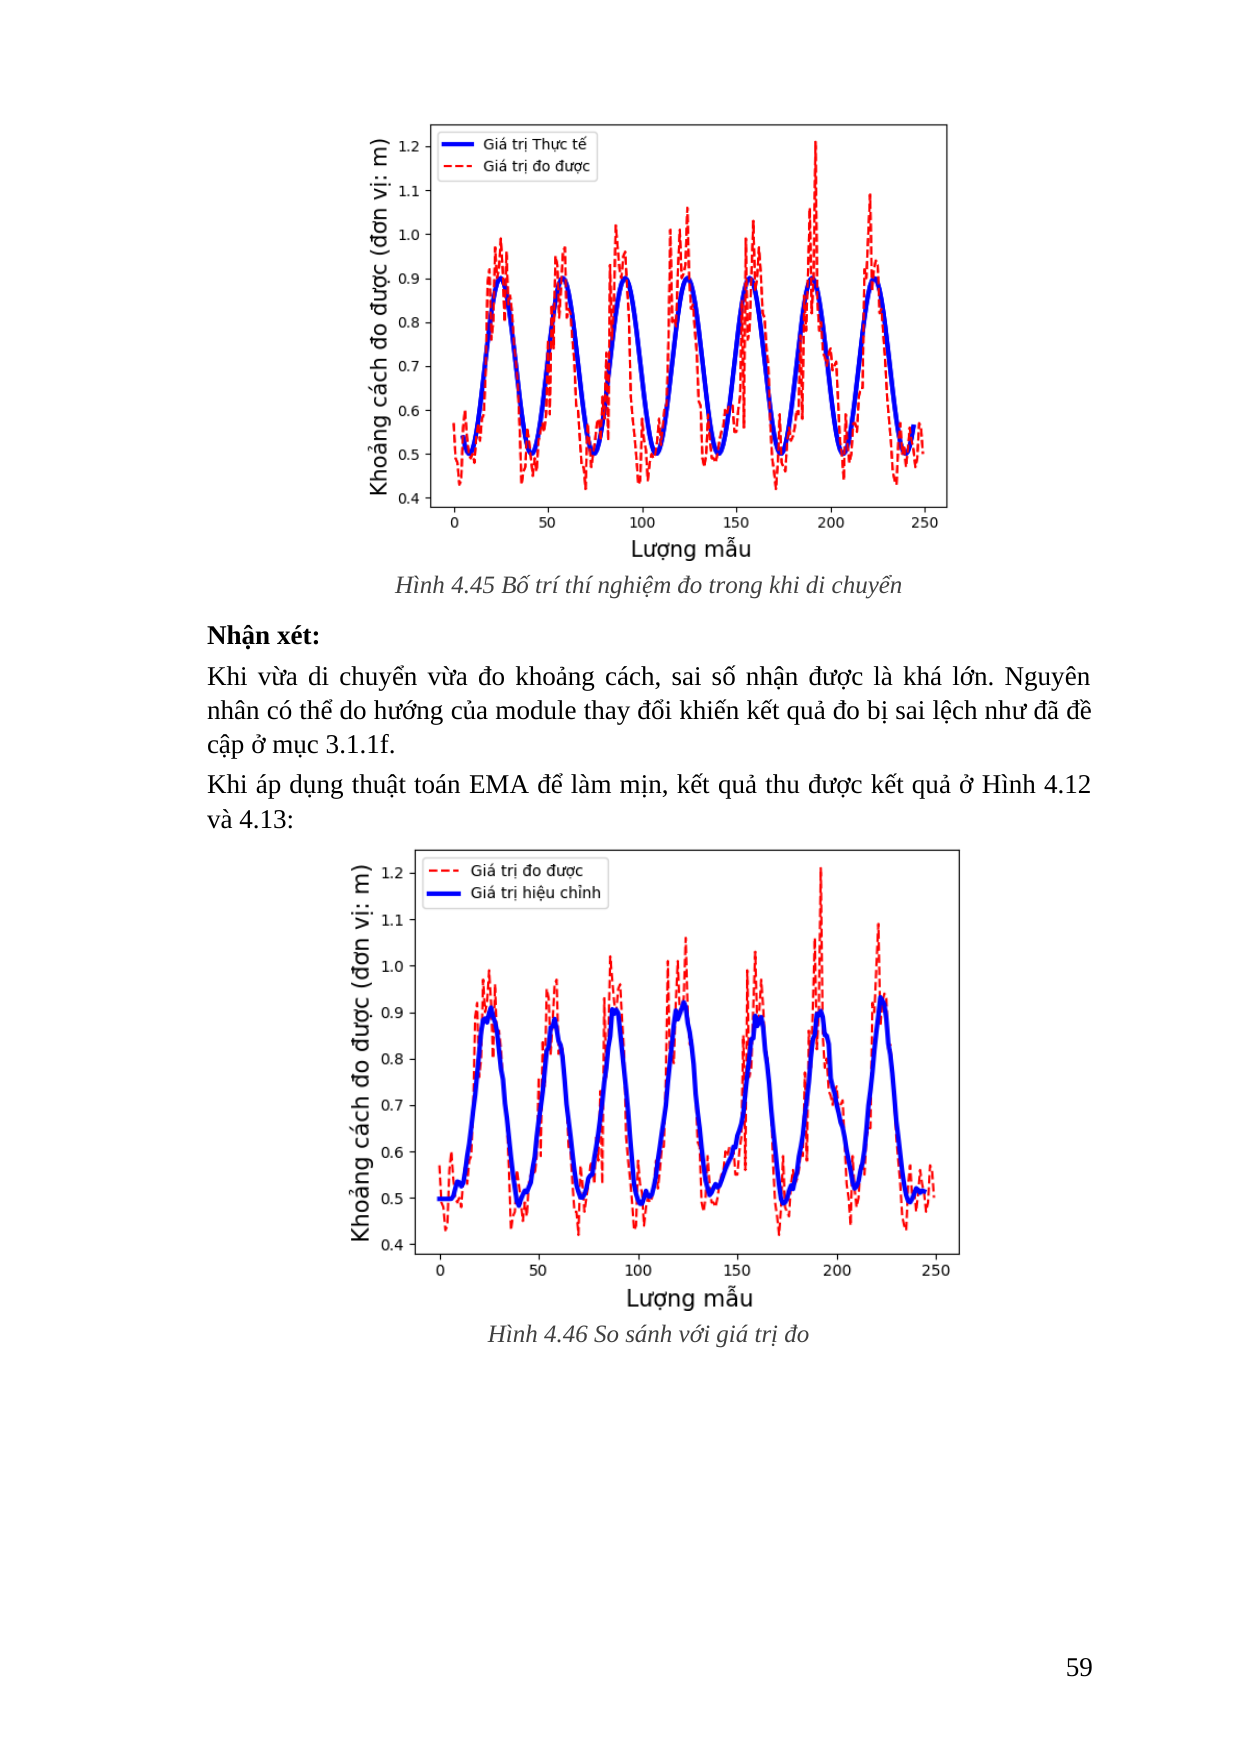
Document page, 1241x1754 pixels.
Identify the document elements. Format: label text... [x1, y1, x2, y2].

picture [347, 118, 952, 561]
text Khi vừa di chuyển vừa đo khoảng cách, sai số nhận được là khá lớn. Nguyên nhân có thể do hướng của module thay đổi khiến kết quả đo bị sai lệch như đã đề cập ở mục 3.1.1f. [207, 660, 1092, 759]
text Nhận xét: [207, 619, 1092, 651]
text Khi áp dụng thuật toán EMA để làm mịn, kết quả thu được kết quả ở Hình 4.12 và 4.13: [207, 769, 1092, 834]
picture [327, 843, 973, 1311]
